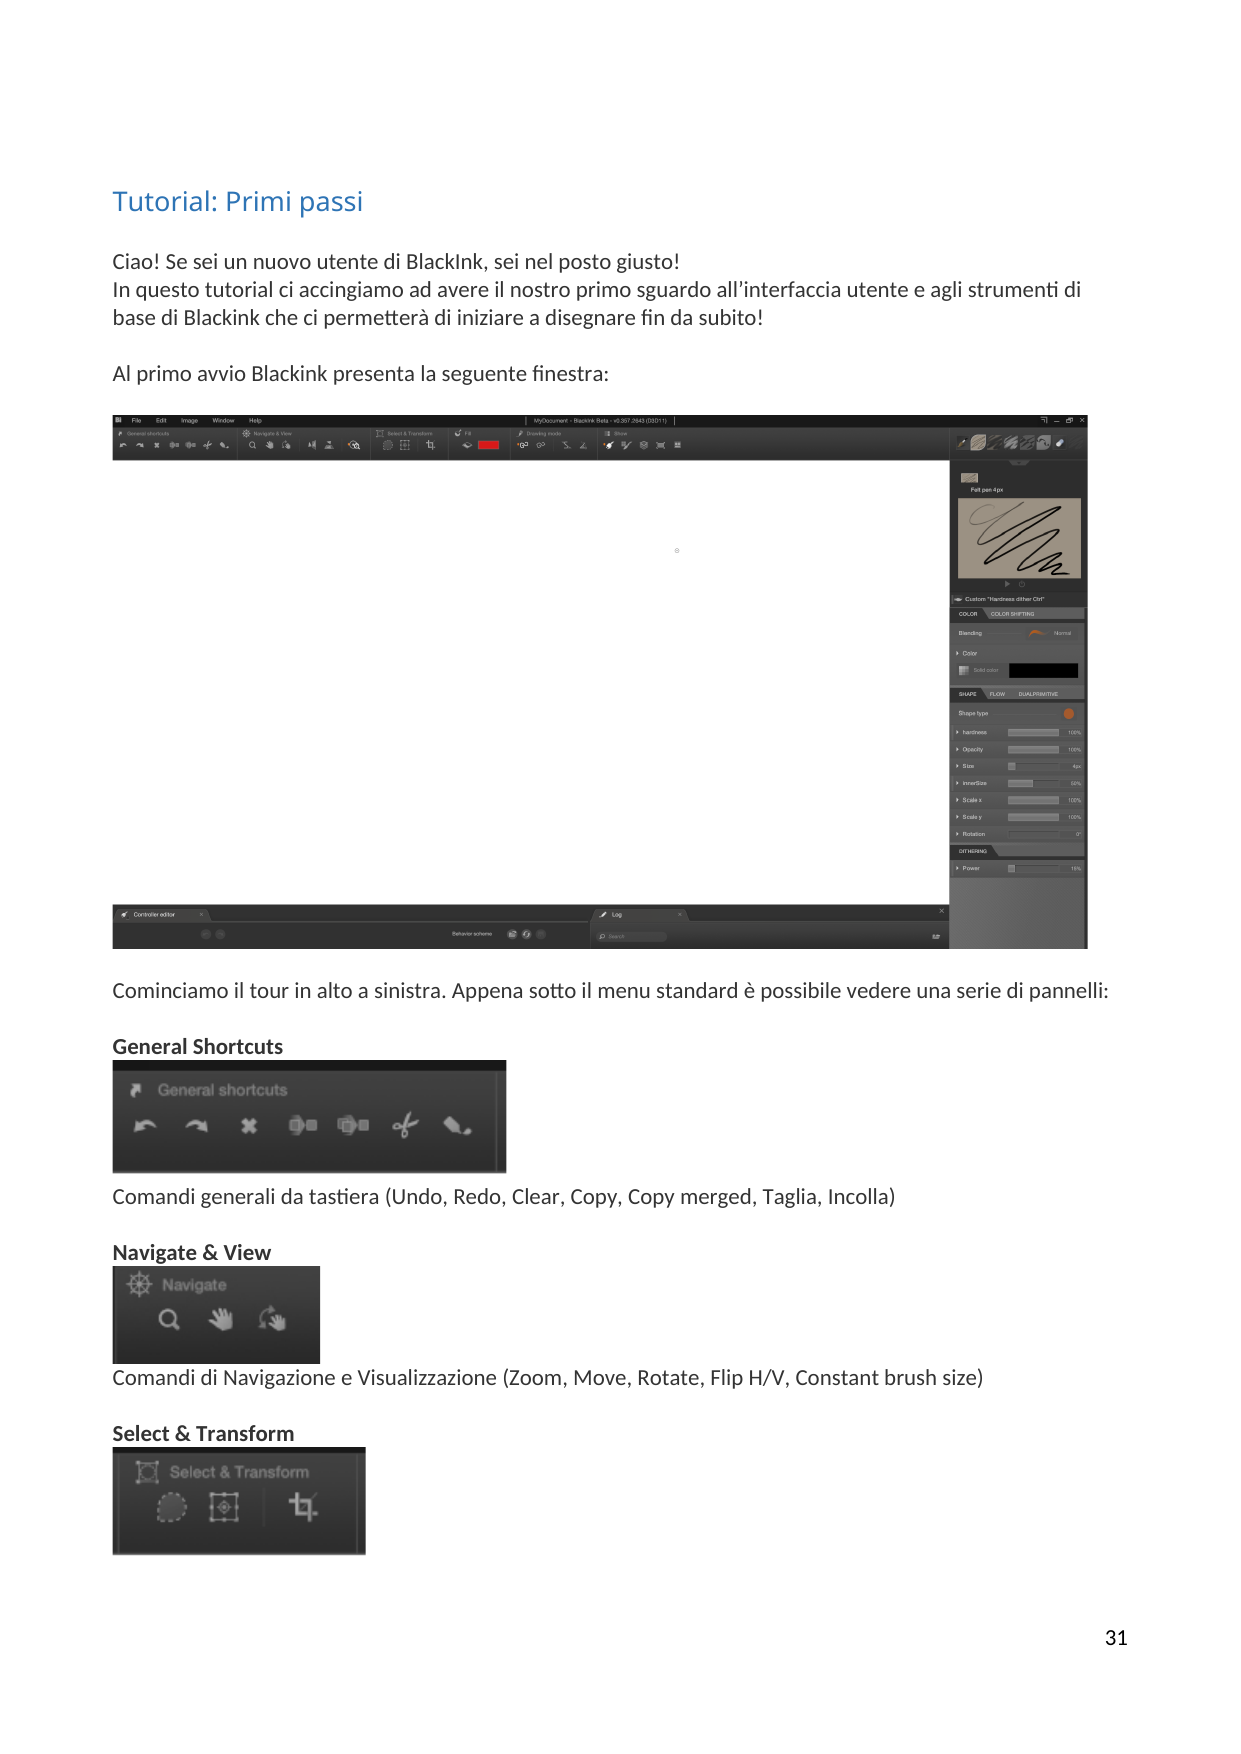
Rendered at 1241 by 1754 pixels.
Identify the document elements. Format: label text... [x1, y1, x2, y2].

picture [112, 1060, 507, 1183]
picture [112, 415, 1088, 949]
text Navigate & View [112, 1238, 1128, 1363]
text In questo tutorial ci accingiamo ad avere il nostro primo sguardo all’interfaccia utente e agli strumenti di base di Blackink che ci permetterà di iniziare a disegnare fin da subito! [112, 275, 1128, 331]
text Ciao! Se sei un nuovo utente di BlackInk, sei nel posto giusto! [112, 247, 1128, 275]
text Comandi di Navigazione e Visualizzazione (Zoom, Move, Rotate, Flip H/V, Constant brush size) [112, 1363, 1128, 1419]
text General Shortcuts [112, 1032, 1128, 1061]
picture [112, 1266, 321, 1364]
text Comandi generali da tastiera (Undo, Redo, Clear, Copy, Copy merged, Taglia, Incolla) [112, 1182, 1128, 1238]
subtitle Tutorial: Primi passi [112, 182, 1128, 219]
picture [112, 1447, 366, 1560]
text Cominciamo il tour in alto a sinistra. Appena sotto il menu standard è possibile vedere una serie di pannelli: [112, 976, 1128, 1004]
text Select & Transform [112, 1419, 1128, 1447]
